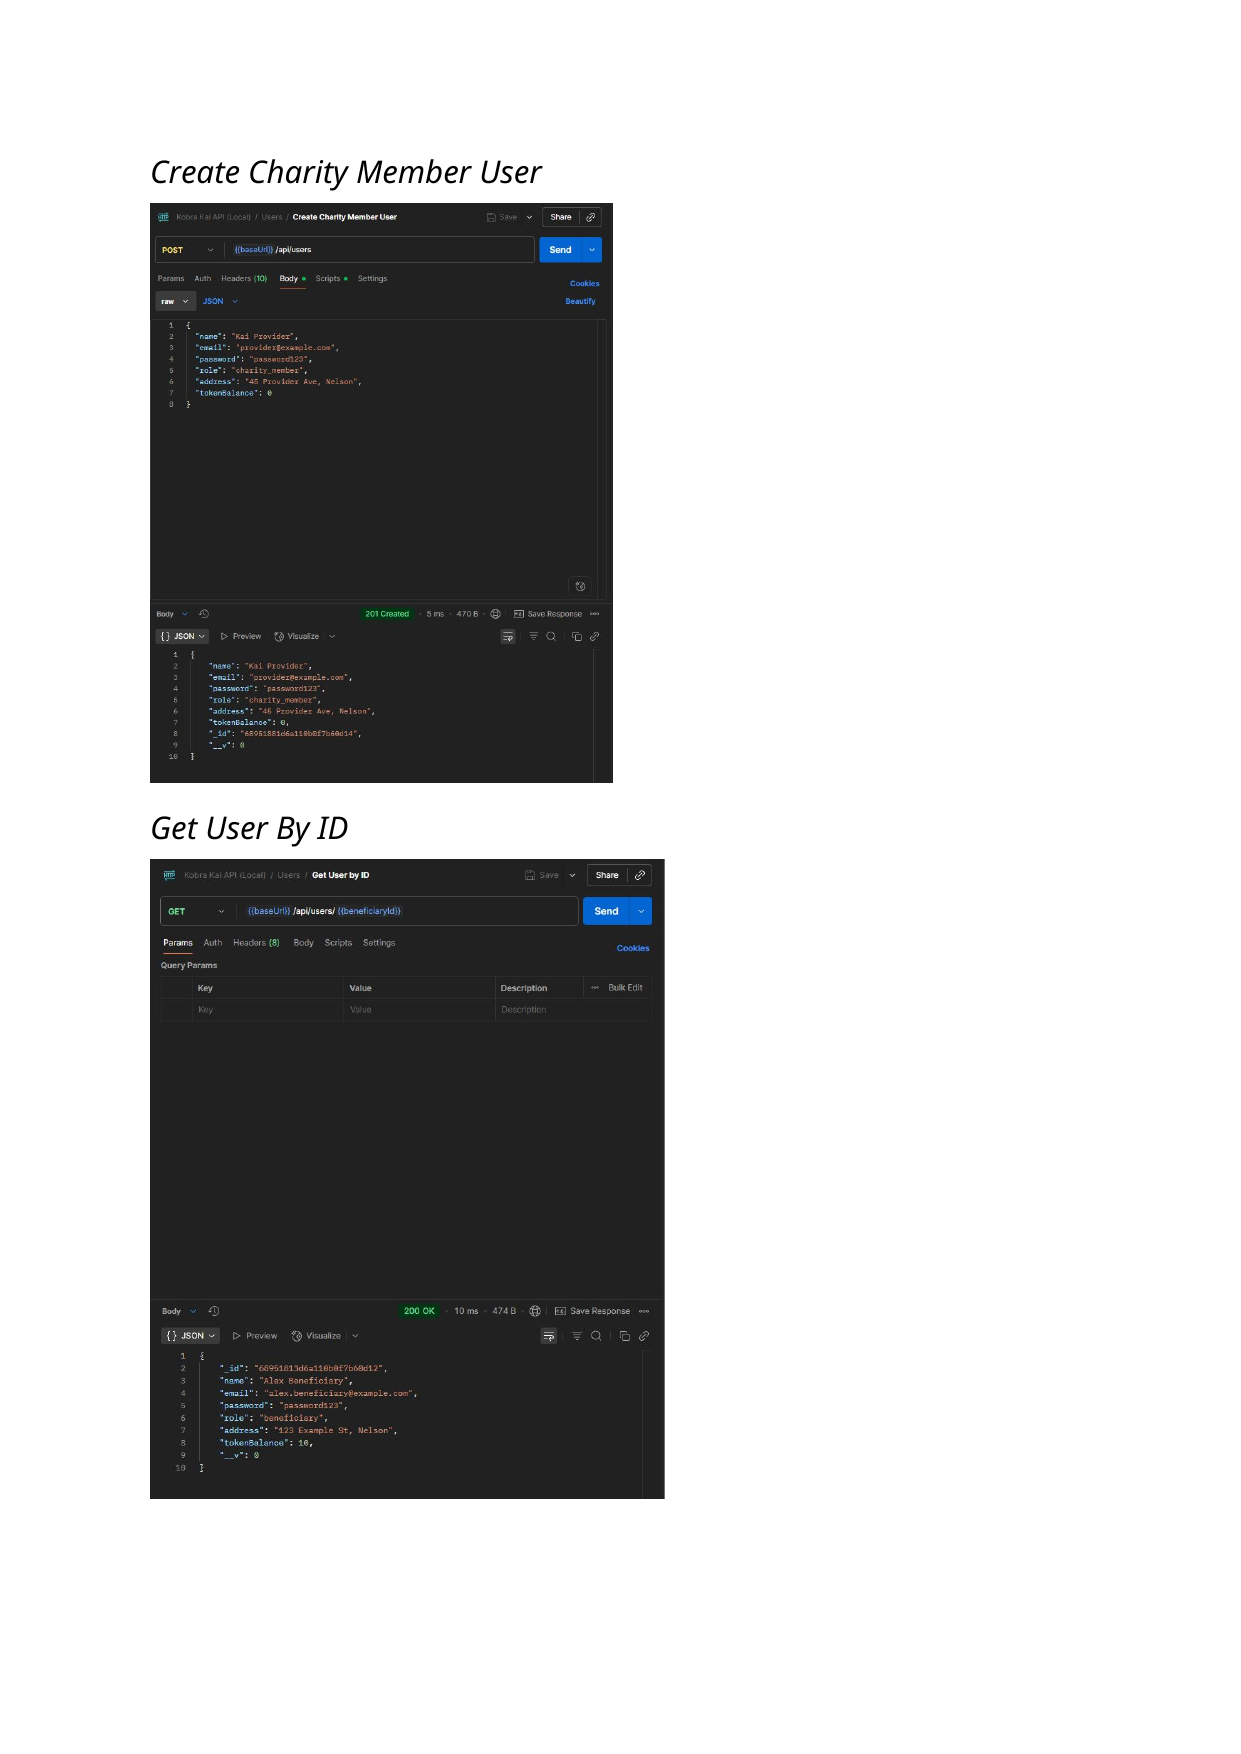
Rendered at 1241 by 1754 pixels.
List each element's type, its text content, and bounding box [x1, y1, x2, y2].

subtitle Create Charity Member User [150, 150, 1090, 193]
picture [150, 859, 665, 1499]
subtitle Get User By ID [150, 806, 1090, 849]
picture [150, 203, 613, 783]
